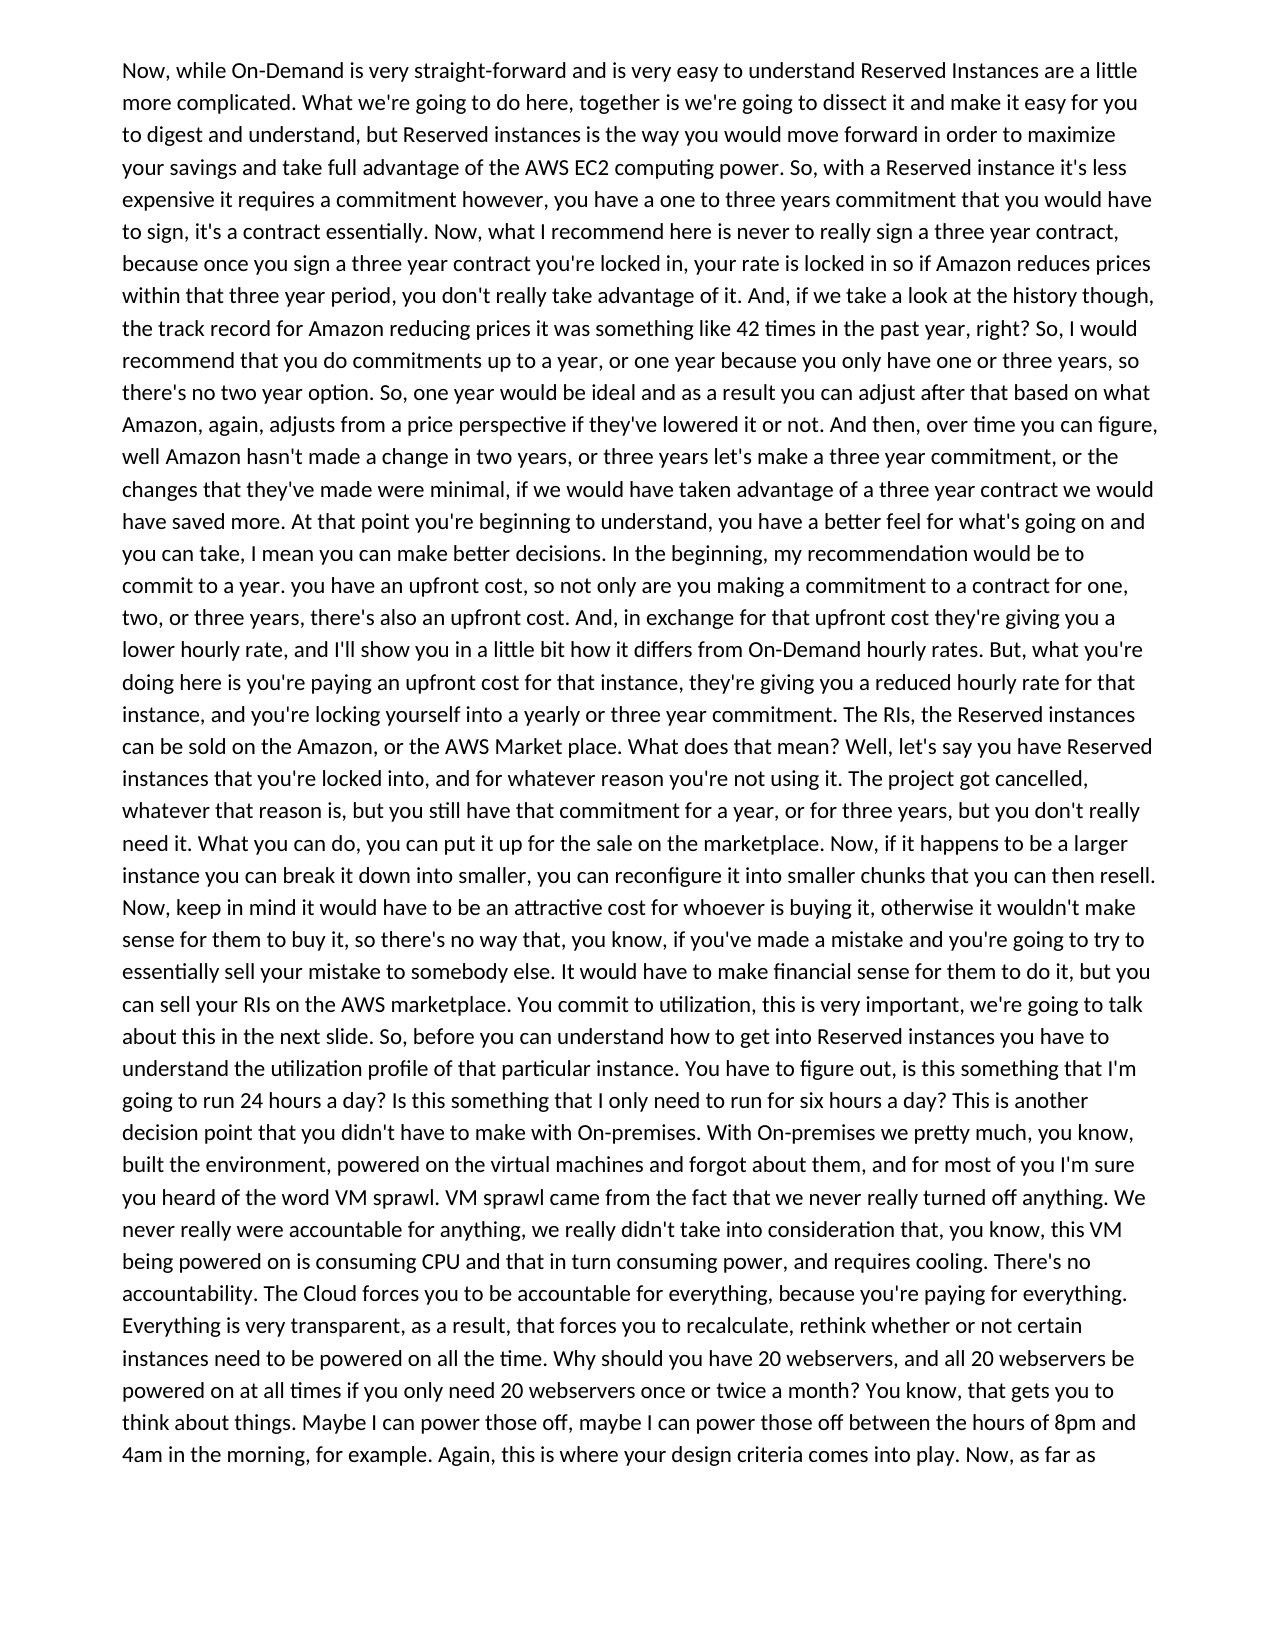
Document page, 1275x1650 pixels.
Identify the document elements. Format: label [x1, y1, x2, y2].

text [122, 56, 1162, 1468]
